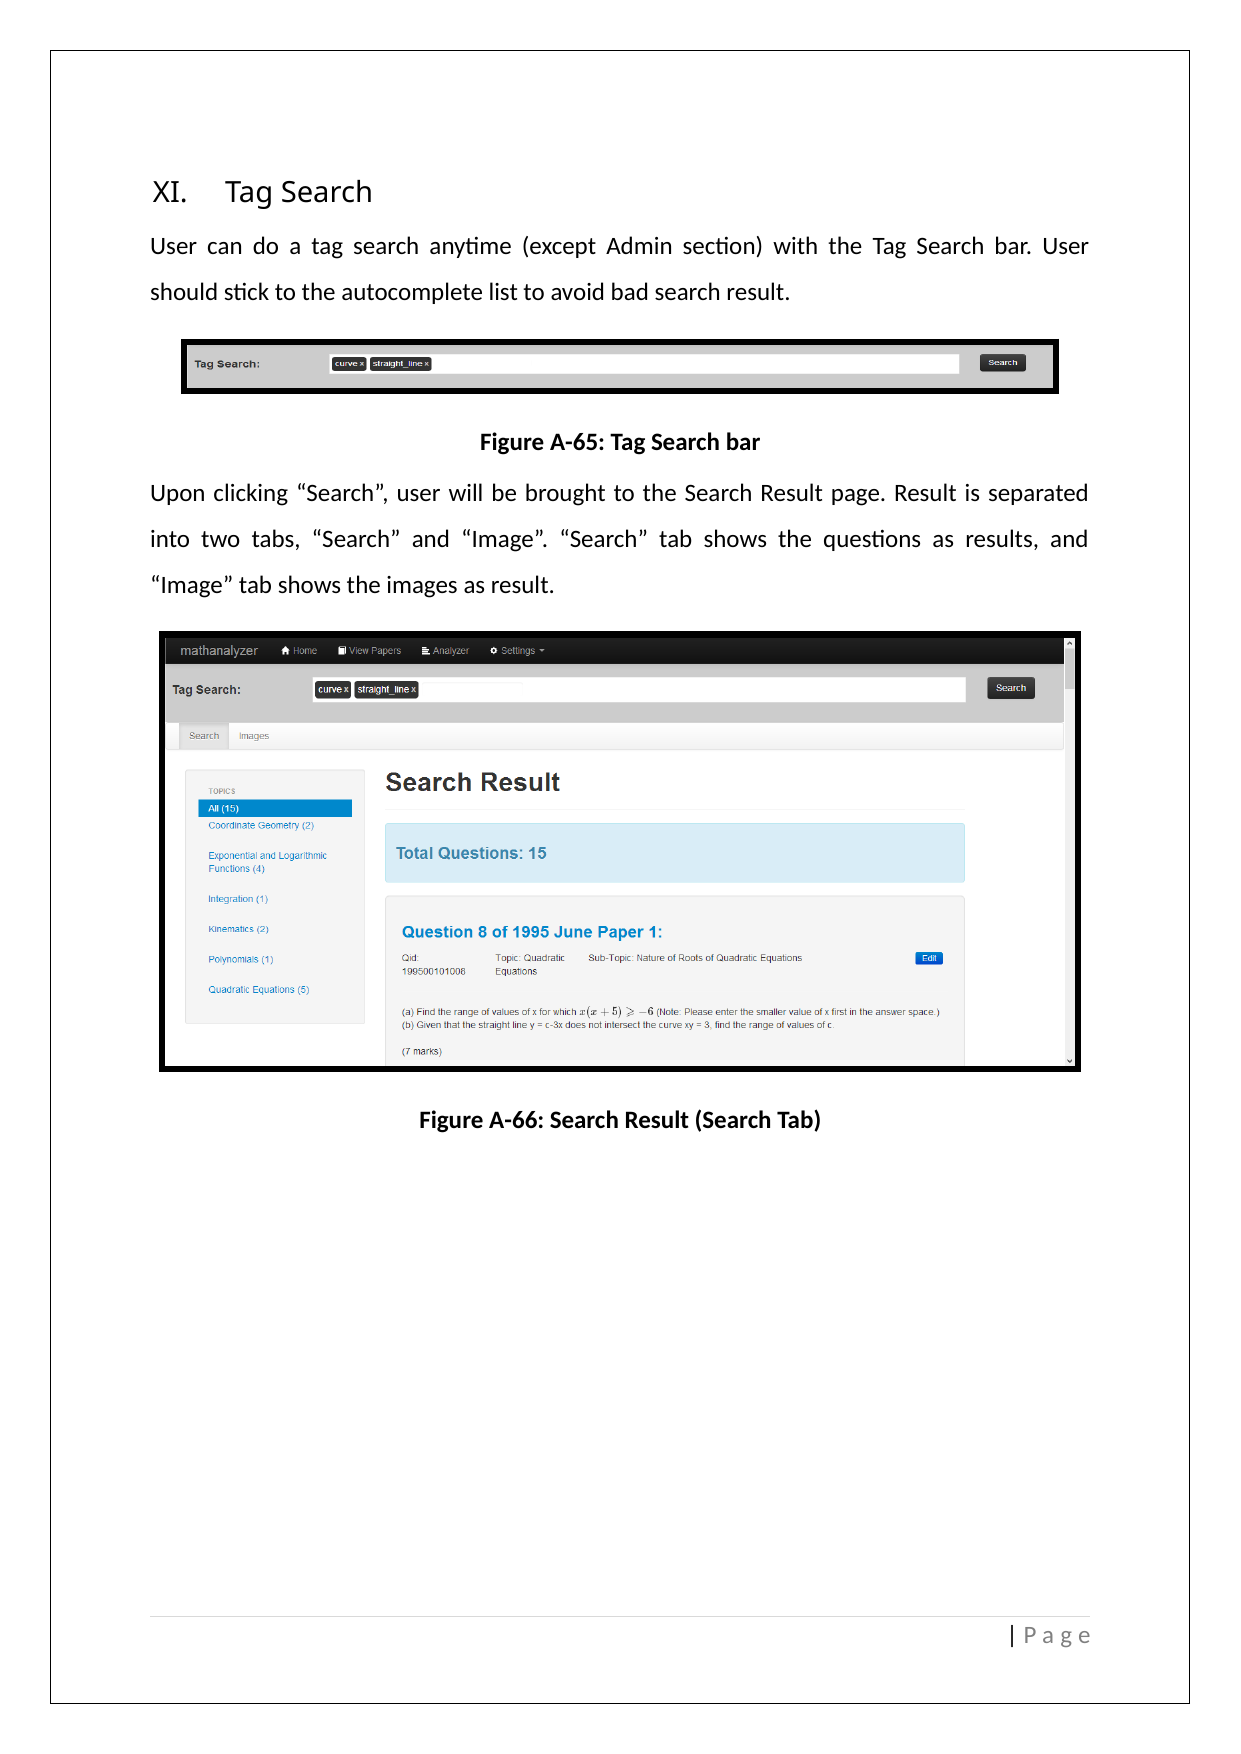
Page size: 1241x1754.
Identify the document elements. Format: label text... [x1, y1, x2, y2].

picture [165, 638, 1075, 1066]
subtitle Tag Search [187, 171, 1090, 211]
picture [187, 345, 1053, 388]
text User can do a tag search anytime (except Admin section) with the Tag Search bar. User should stick to the autocomplete list to avoid bad search result. [150, 230, 1090, 307]
text Upon clicking “Search”, user will be brought to the Search Result page. Result is separated into two tabs, “Search” and “Image”. “Search” tab shows the questions as results, and “Image” tab shows the images as result. [150, 477, 1090, 599]
